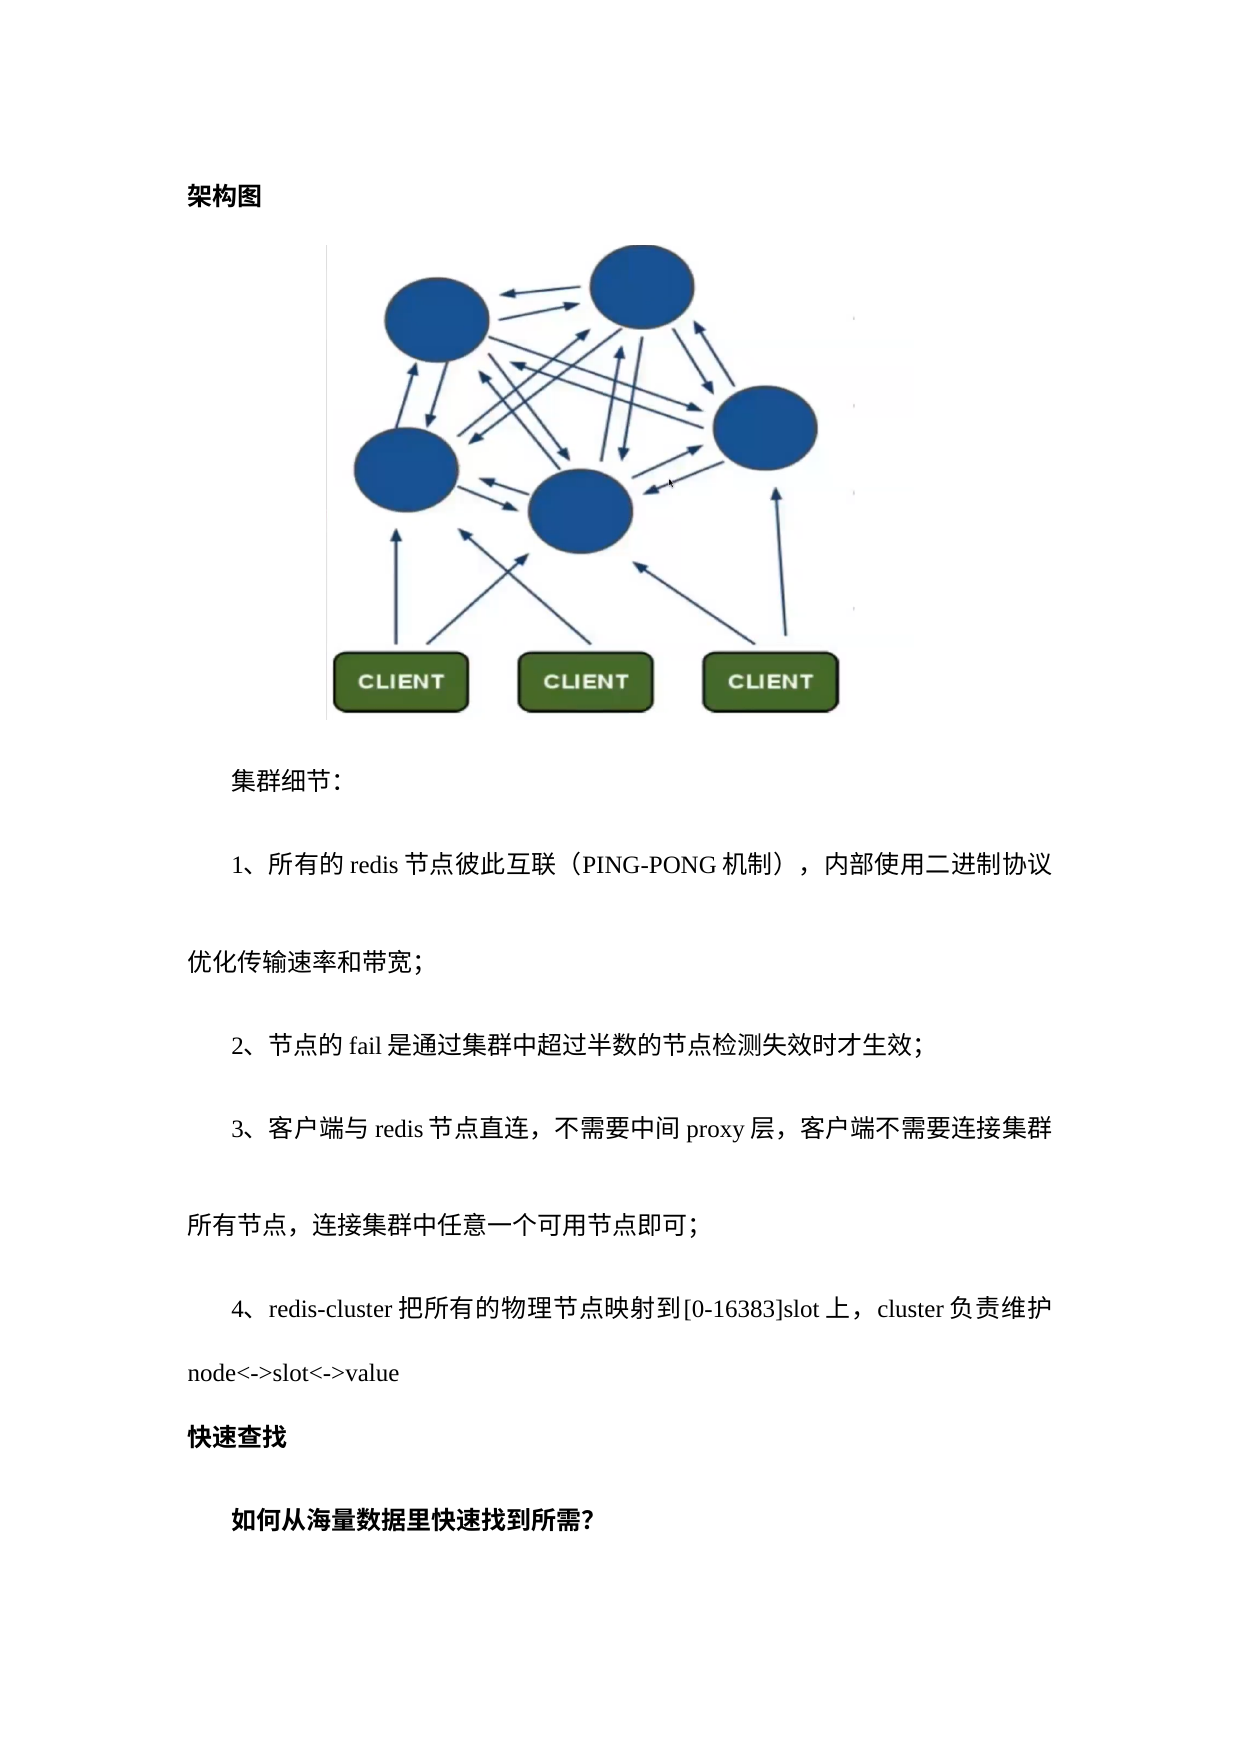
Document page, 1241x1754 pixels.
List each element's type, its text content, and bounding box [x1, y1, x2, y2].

list 客户端与redis节点直连，不需要中间proxy层，客户端不需要连接集群所有节点，连接集群中任意一个可用节点即可； [187, 1094, 1053, 1256]
subtitle 架构图 [187, 162, 1053, 227]
picture [326, 245, 915, 720]
list 节点的fail是通过集群中超过半数的节点检测失效时才生效； [187, 1011, 1053, 1076]
subtitle 快速查找 [187, 1403, 1053, 1468]
list redis-cluster把所有的物理节点映射到[0-16383]slot上，cluster负责维护node<->slot<->value [187, 1274, 1053, 1388]
text 集群细节： [187, 747, 1053, 812]
list 所有的redis节点彼此互联（PING-PONG机制），内部使用二进制协议优化传输速率和带宽； [187, 830, 1053, 993]
text 如何从海量数据里快速找到所需？ [187, 1486, 1053, 1551]
